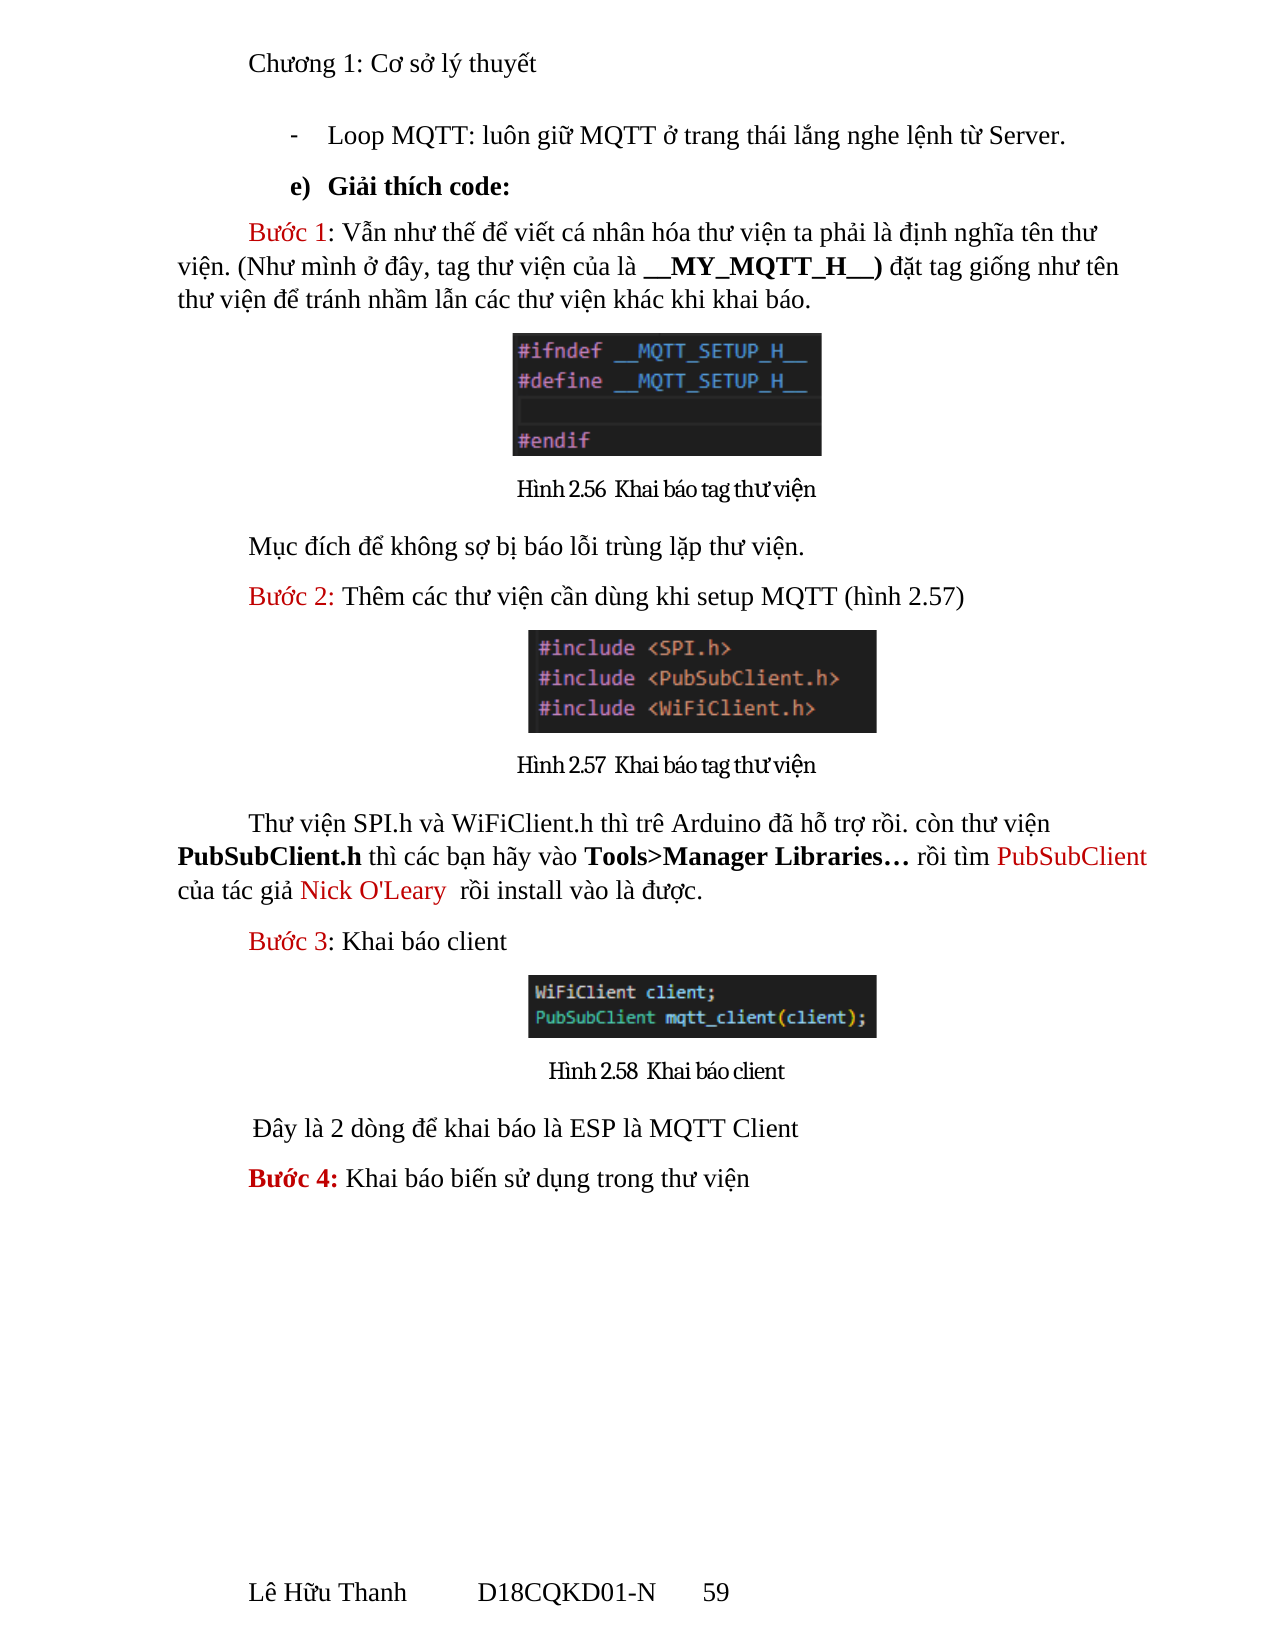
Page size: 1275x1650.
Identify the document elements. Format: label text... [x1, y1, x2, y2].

title Hình 2.56 Khai báo tag thư viện [177, 475, 1157, 503]
text Bước 2: Thêm các thư viện cần dùng khi setup MQTT (hình 2.57) [177, 581, 1157, 612]
picture [512, 333, 822, 456]
title Hình 2.58 Khai báo client [177, 1057, 1157, 1085]
text Bước 1: Vẫn như thế để viết cá nhân hóa thư viện ta phải là định nghĩa tên thư viện. (Như mình ở đây, tag thư viện của là __MY_MQTT_H__) đặt tag giống như tên thư viện để tránh nhầm lẫn các thư viện khác khi khai báo. [177, 216, 1157, 315]
picture [528, 975, 877, 1038]
list Loop MQTT: luôn giữ MQTT ở trang thái lắng nghe lệnh từ Server. [290, 118, 1157, 151]
picture [528, 630, 877, 733]
text Mục đích để không sợ bị báo lỗi trùng lặp thư viện. [177, 530, 1157, 561]
text Bước 4: Khai báo biến sử dụng trong thư viện [177, 1162, 1157, 1194]
text Bước 3: Khai báo client [177, 925, 1157, 956]
subtitle Giải thích code: [290, 170, 1157, 202]
text Thư viện SPI.h và WiFiClient.h thì trê Arduino đã hỗ trợ rồi. còn thư viện PubSubClient.h thì các bạn hãy vào Tools>Manager Libraries… rồi tìm PubSubClient của tác giả Nick O'Leary rồi install vào là được. [177, 807, 1157, 906]
title Hình 2.57 Khai báo tag thư viện [177, 751, 1157, 780]
text Đây là 2 dòng để khai báo là ESP là MQTT Client [177, 1112, 1157, 1143]
